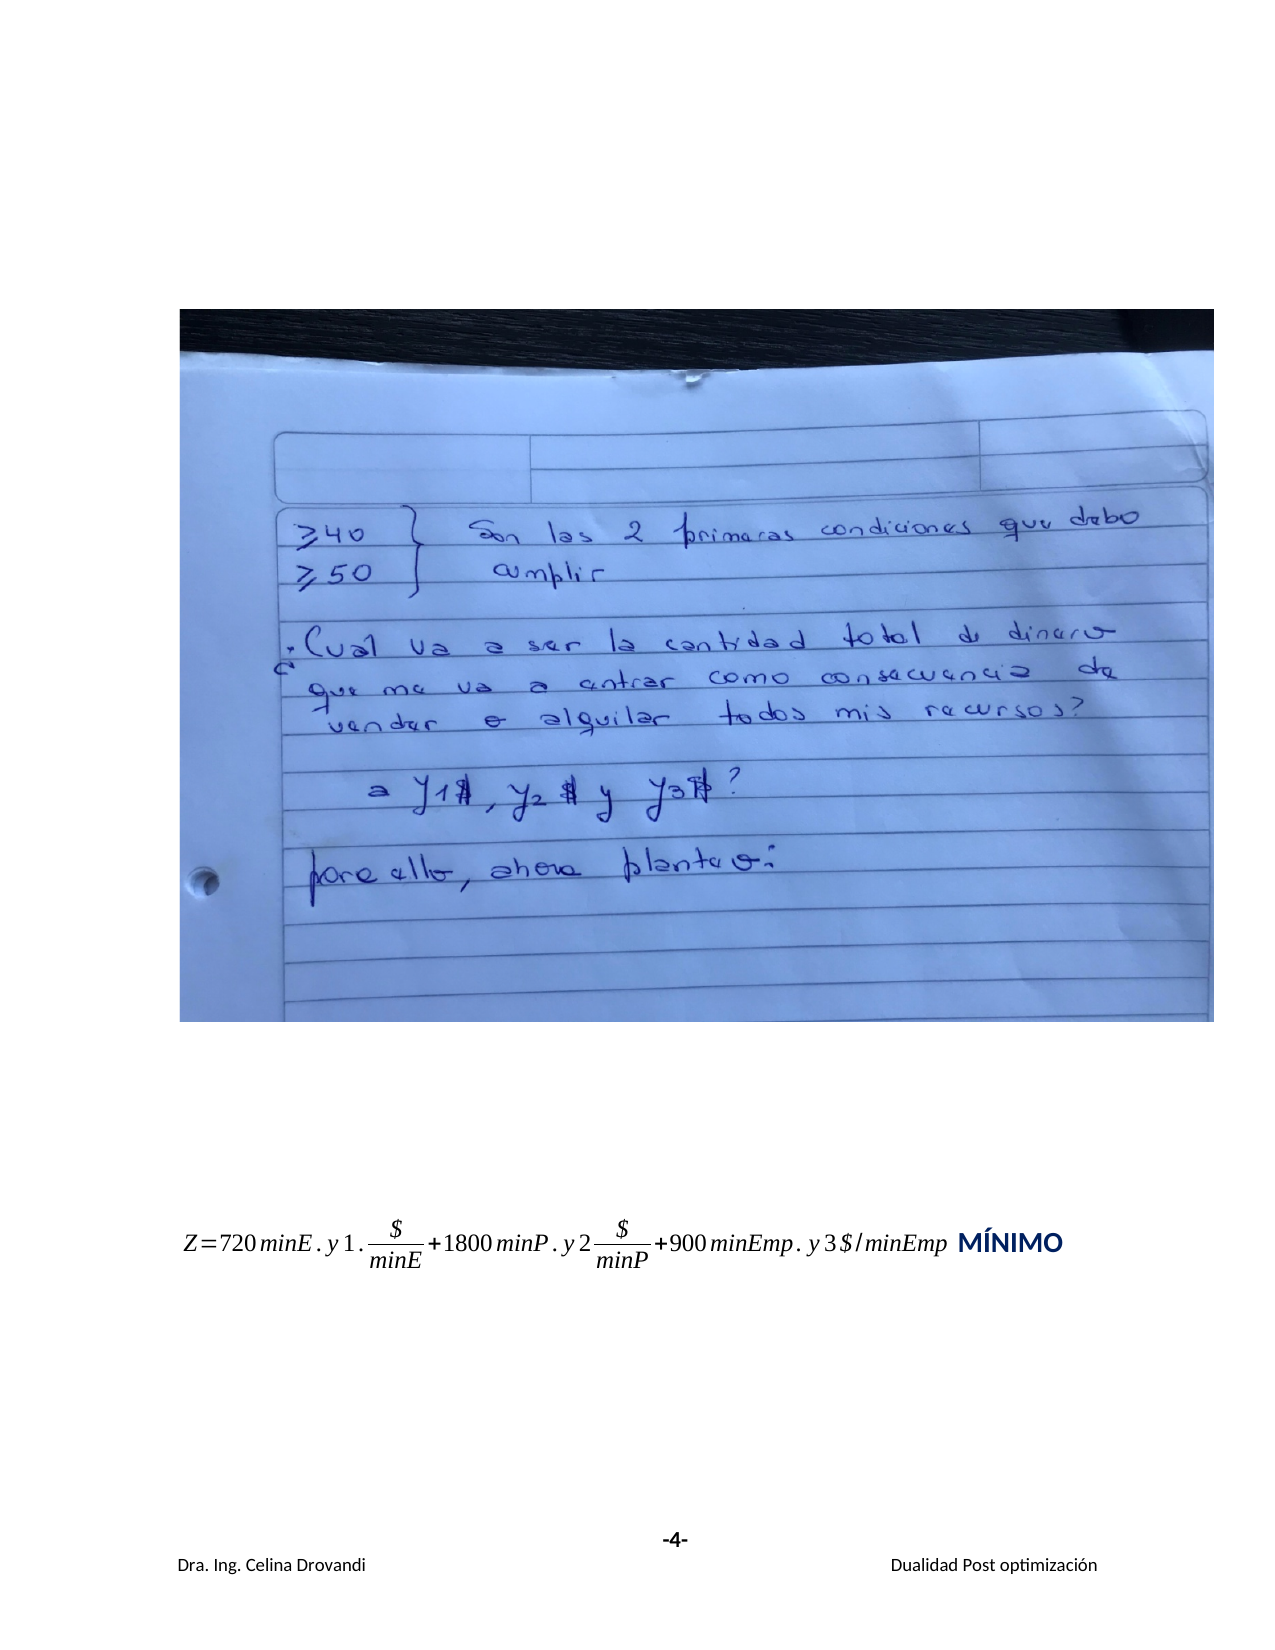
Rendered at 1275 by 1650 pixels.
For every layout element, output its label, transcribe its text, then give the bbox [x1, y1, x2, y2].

picture [181, 309, 1213, 1021]
text MÍNIMO [177, 1215, 1098, 1274]
